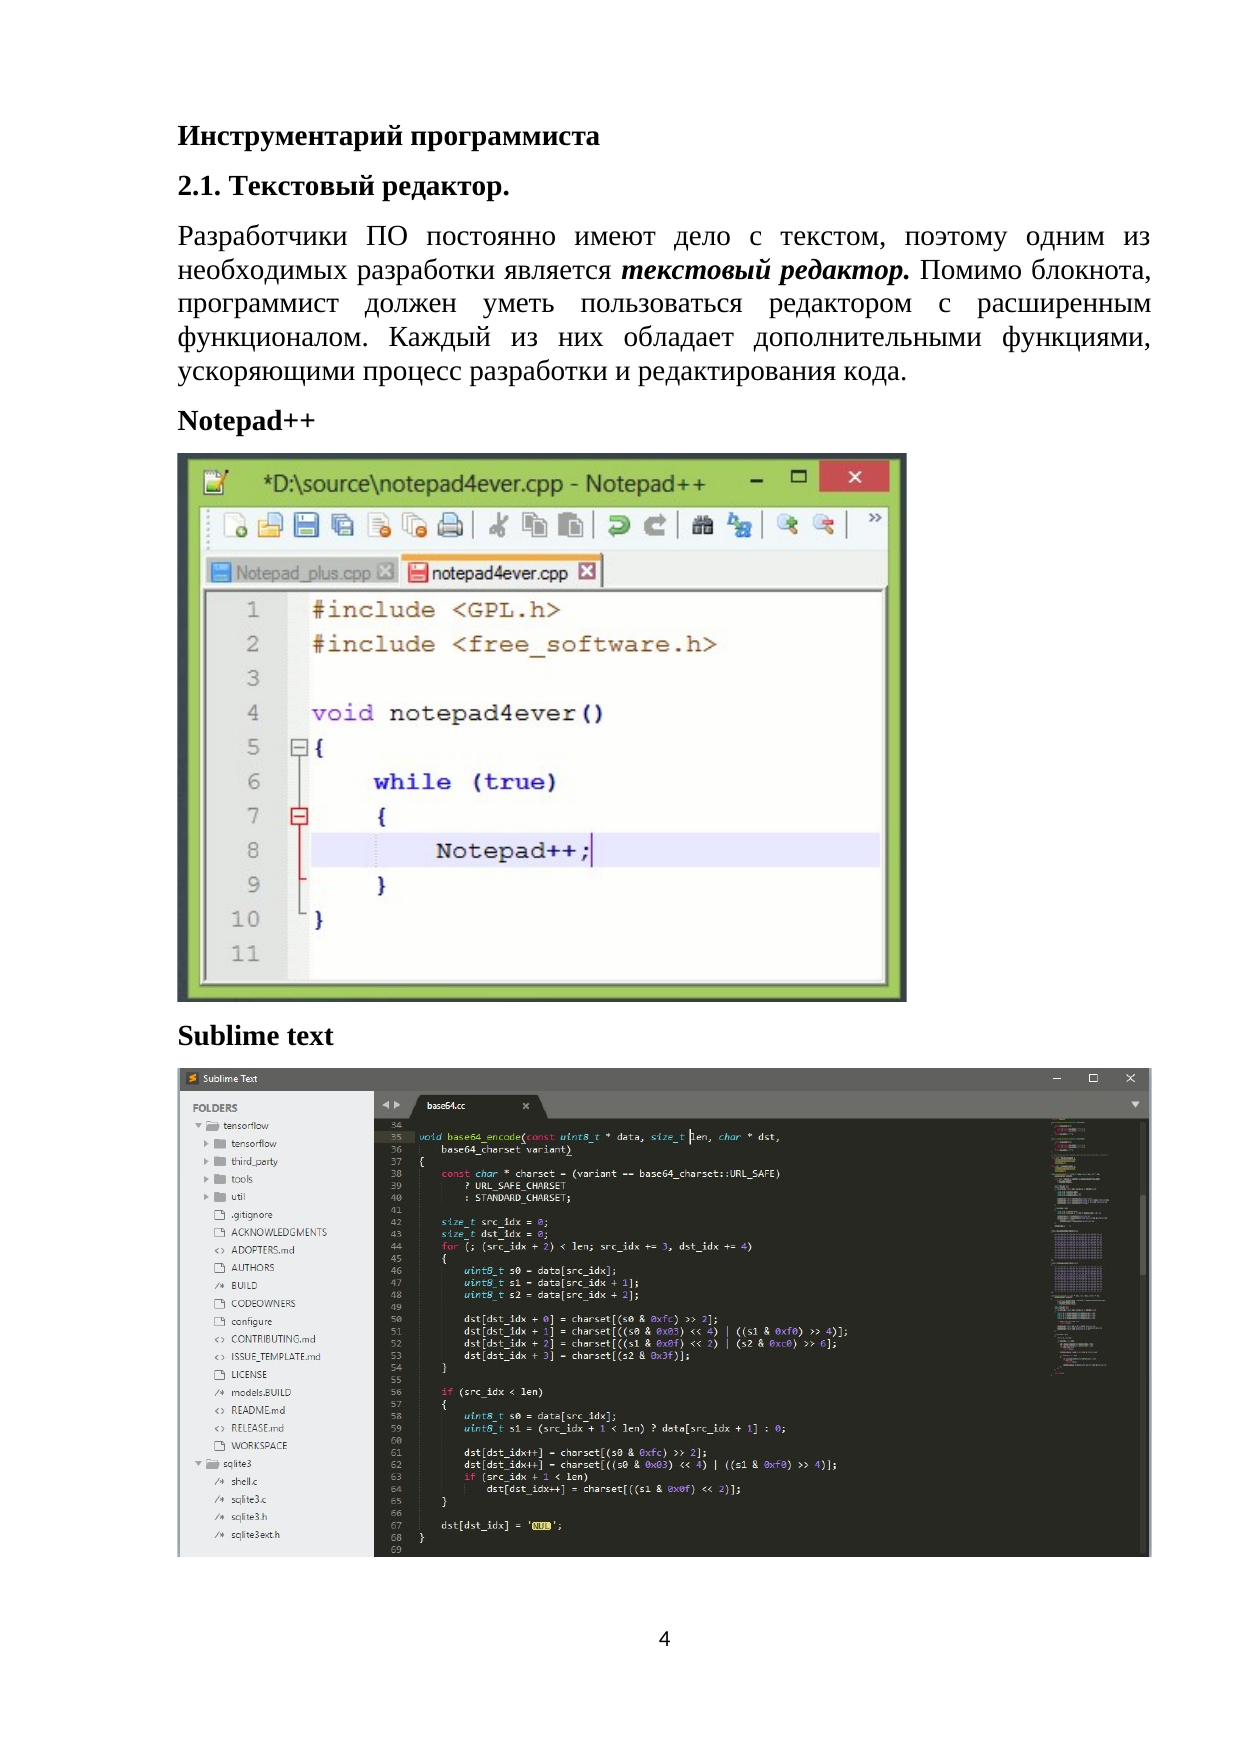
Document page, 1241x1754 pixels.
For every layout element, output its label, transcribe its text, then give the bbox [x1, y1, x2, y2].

text Разработчики ПО постоянно имеют дело с текстом, поэтому одним из необходимых разработки является текстовый редактор. Помимо блокнота, программист должен уметь пользоваться редактором с расширенным функционалом. Каждый из них обладает дополнительными функциями, ускоряющими процесс разработки и редактирования кода. [177, 319, 1152, 386]
text Разработчики ПО постоянно имеют дело с текстом, поэтому одним из необходимых разработки является текстовый редактор. Помимо блокнота, программист должен уметь пользоваться редактором с расширенным функционалом. Каждый из них обладает дополнительными функциями, ускоряющими процесс разработки и редактирования кода. [177, 218, 1152, 286]
text Notepad++ [177, 403, 1152, 436]
picture [177, 1068, 1152, 1558]
text 2.1. Текстовый редактор. [177, 168, 1152, 202]
picture [177, 453, 907, 1002]
text Sublime text [177, 1018, 1152, 1052]
text Инструментарий программиста [177, 118, 1152, 152]
